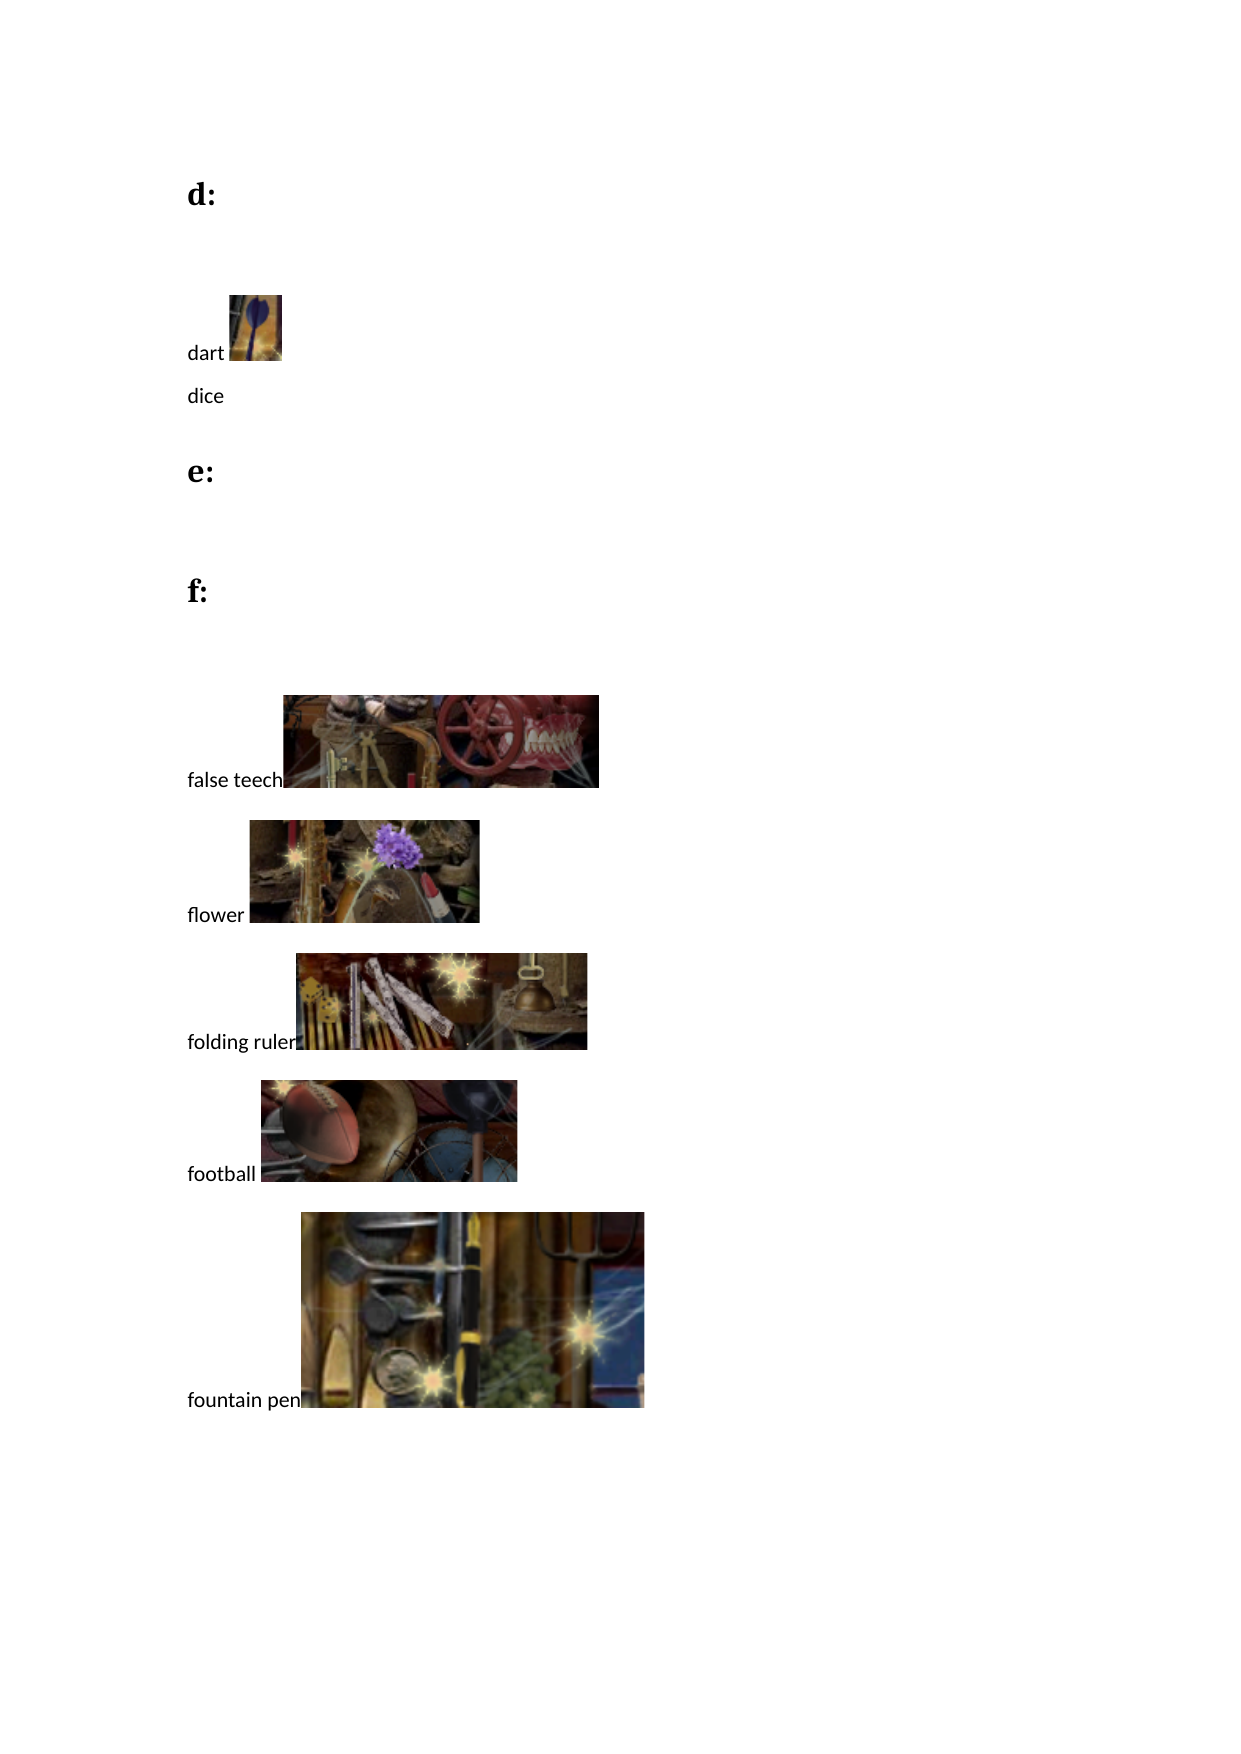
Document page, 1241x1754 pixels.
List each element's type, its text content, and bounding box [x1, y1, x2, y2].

text dart [187, 282, 1053, 379]
subtitle f: [187, 559, 1053, 624]
text football [187, 1069, 1053, 1199]
picture [261, 1080, 518, 1182]
picture [249, 820, 480, 923]
subtitle d: [187, 162, 1053, 227]
picture [229, 295, 282, 361]
text dice [187, 379, 1053, 412]
subtitle e: [187, 439, 1053, 504]
picture [301, 1212, 645, 1408]
picture [283, 695, 599, 788]
picture [296, 953, 588, 1050]
text flower [187, 809, 1053, 939]
